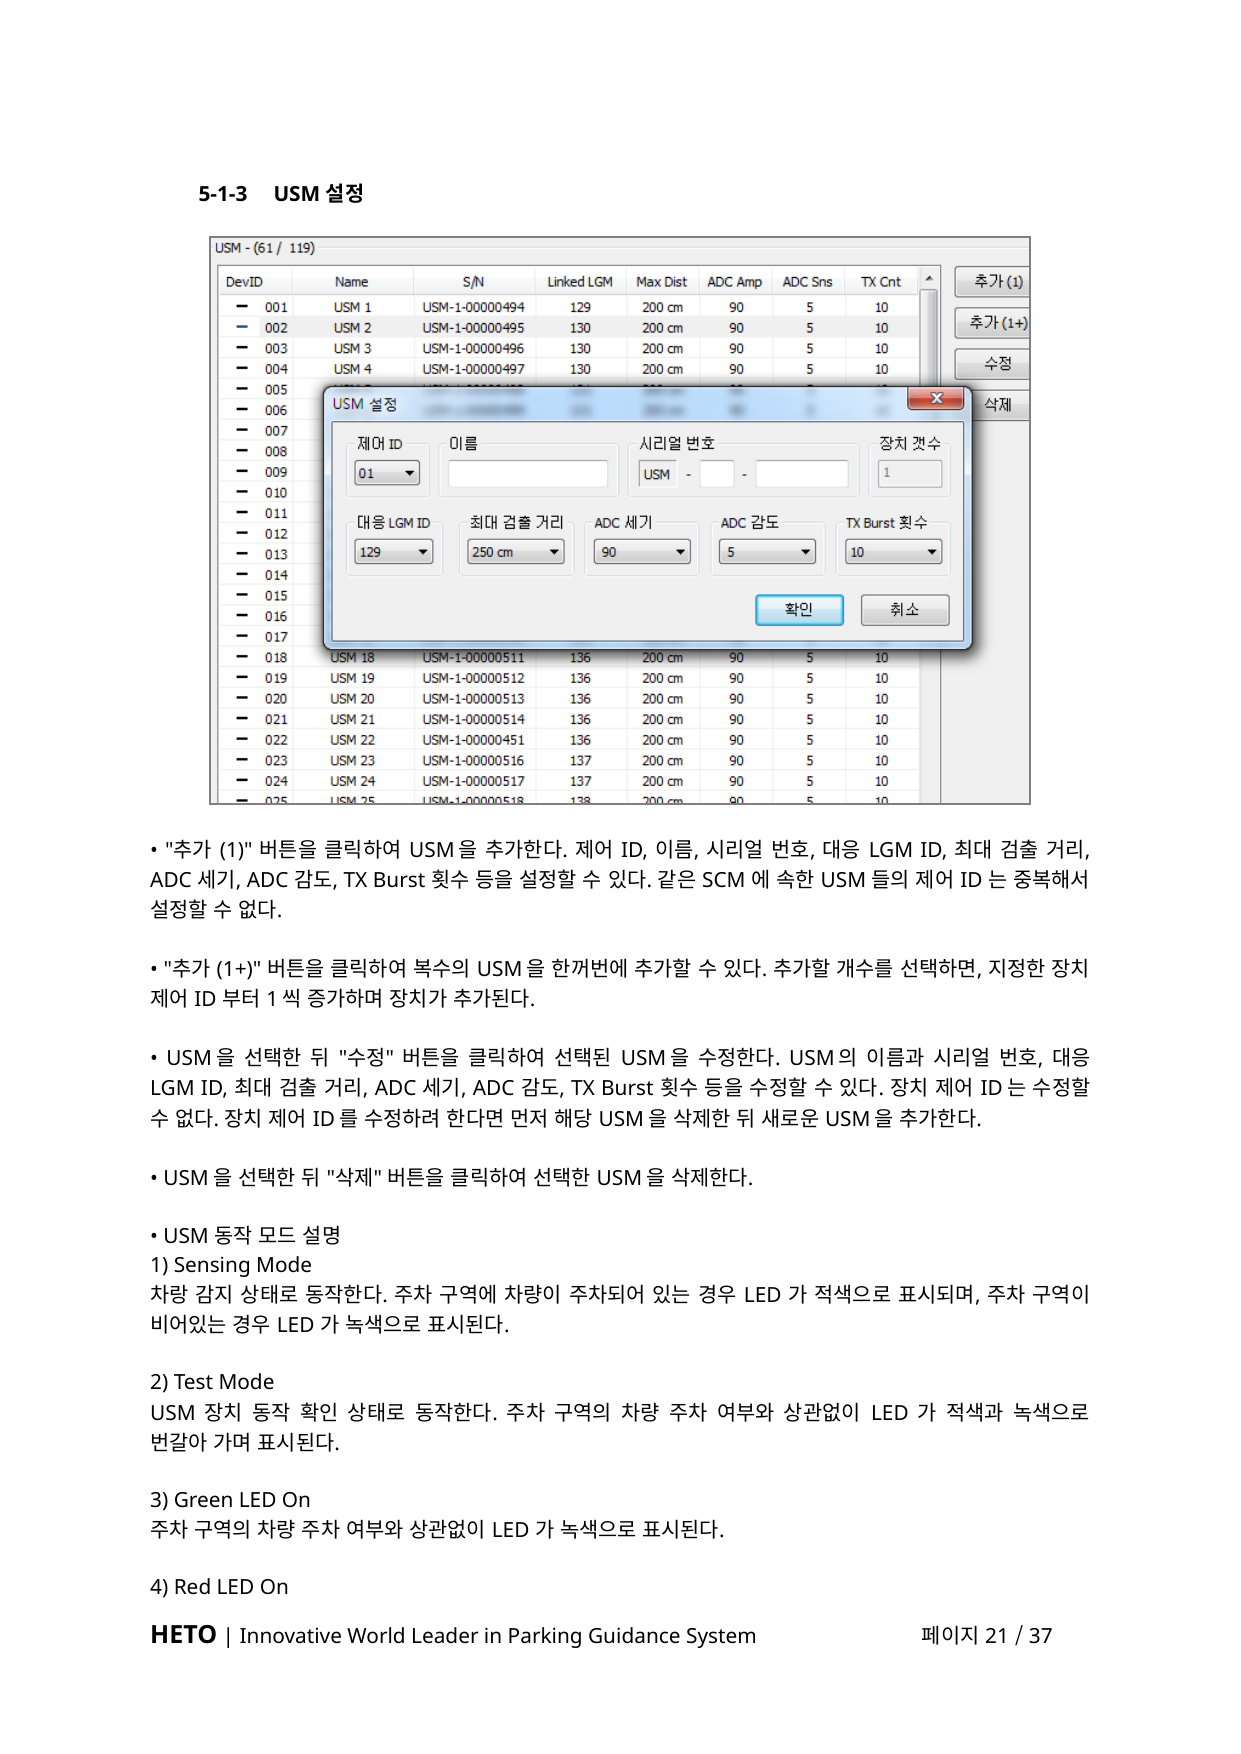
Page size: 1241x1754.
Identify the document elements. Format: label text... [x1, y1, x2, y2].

text • "추가 (1)" 버튼을 클릭하여 USM을 추가한다. 제어 ID, 이름, 시리얼 번호, 대응 LGM ID, 최대 검출 거리, ADC 세기, ADC 감도, TX Burst 횟수 등을 설정할 수 있다. 같은 SCM 에 속한 USM 들의 제어 ID 는 중복해서 설정할 수 없다. [150, 833, 1090, 924]
subtitle USM 설정 [198, 177, 1090, 207]
text 2) Test Mode [150, 1367, 1090, 1396]
text • USM을 선택한 뒤 "수정" 버튼을 클릭하여 선택된 USM을 수정한다. USM의 이름과 시리얼 번호, 대응 LGM ID, 최대 검출 거리, ADC 세기, ADC 감도, TX Burst 횟수 등을 수정할 수 있다. 장치 제어 ID는 수정할 수 없다. 장치 제어 ID를 수정하려 한다면 먼저 해당 USM을 삭제한 뒤 새로운 USM을 추가한다. [150, 1041, 1090, 1132]
text 4) Red LED On [150, 1572, 1090, 1600]
picture [211, 238, 1029, 803]
text 주차 구역의 차량 주차 여부와 상관없이 LED 가 녹색으로 표시된다. [150, 1513, 1090, 1543]
text 1) Sensing Mode [150, 1250, 1090, 1278]
text • "추가 (1+)" 버튼을 클릭하여 복수의 USM을 한꺼번에 추가할 수 있다. 추가할 개수를 선택하면, 지정한 장치 제어 ID 부터 1씩 증가하며 장치가 추가된다. [150, 952, 1090, 1013]
text 차랑 감지 상태로 동작한다. 주차 구역에 차량이 주차되어 있는 경우 LED 가 적색으로 표시되며, 주차 구역이 비어있는 경우 LED 가 녹색으로 표시된다. [150, 1278, 1090, 1339]
text • USM 동작 모드 설명 [150, 1219, 1090, 1250]
text USM 장치 동작 확인 상태로 동작한다. 주차 구역의 차량 주차 여부와 상관없이 LED 가 적색과 녹색으로 번갈아 가며 표시된다. [150, 1396, 1090, 1456]
text 3) Green LED On [150, 1485, 1090, 1513]
text • USM을 선택한 뒤 "삭제" 버튼을 클릭하여 선택한 USM을 삭제한다. [150, 1161, 1090, 1191]
